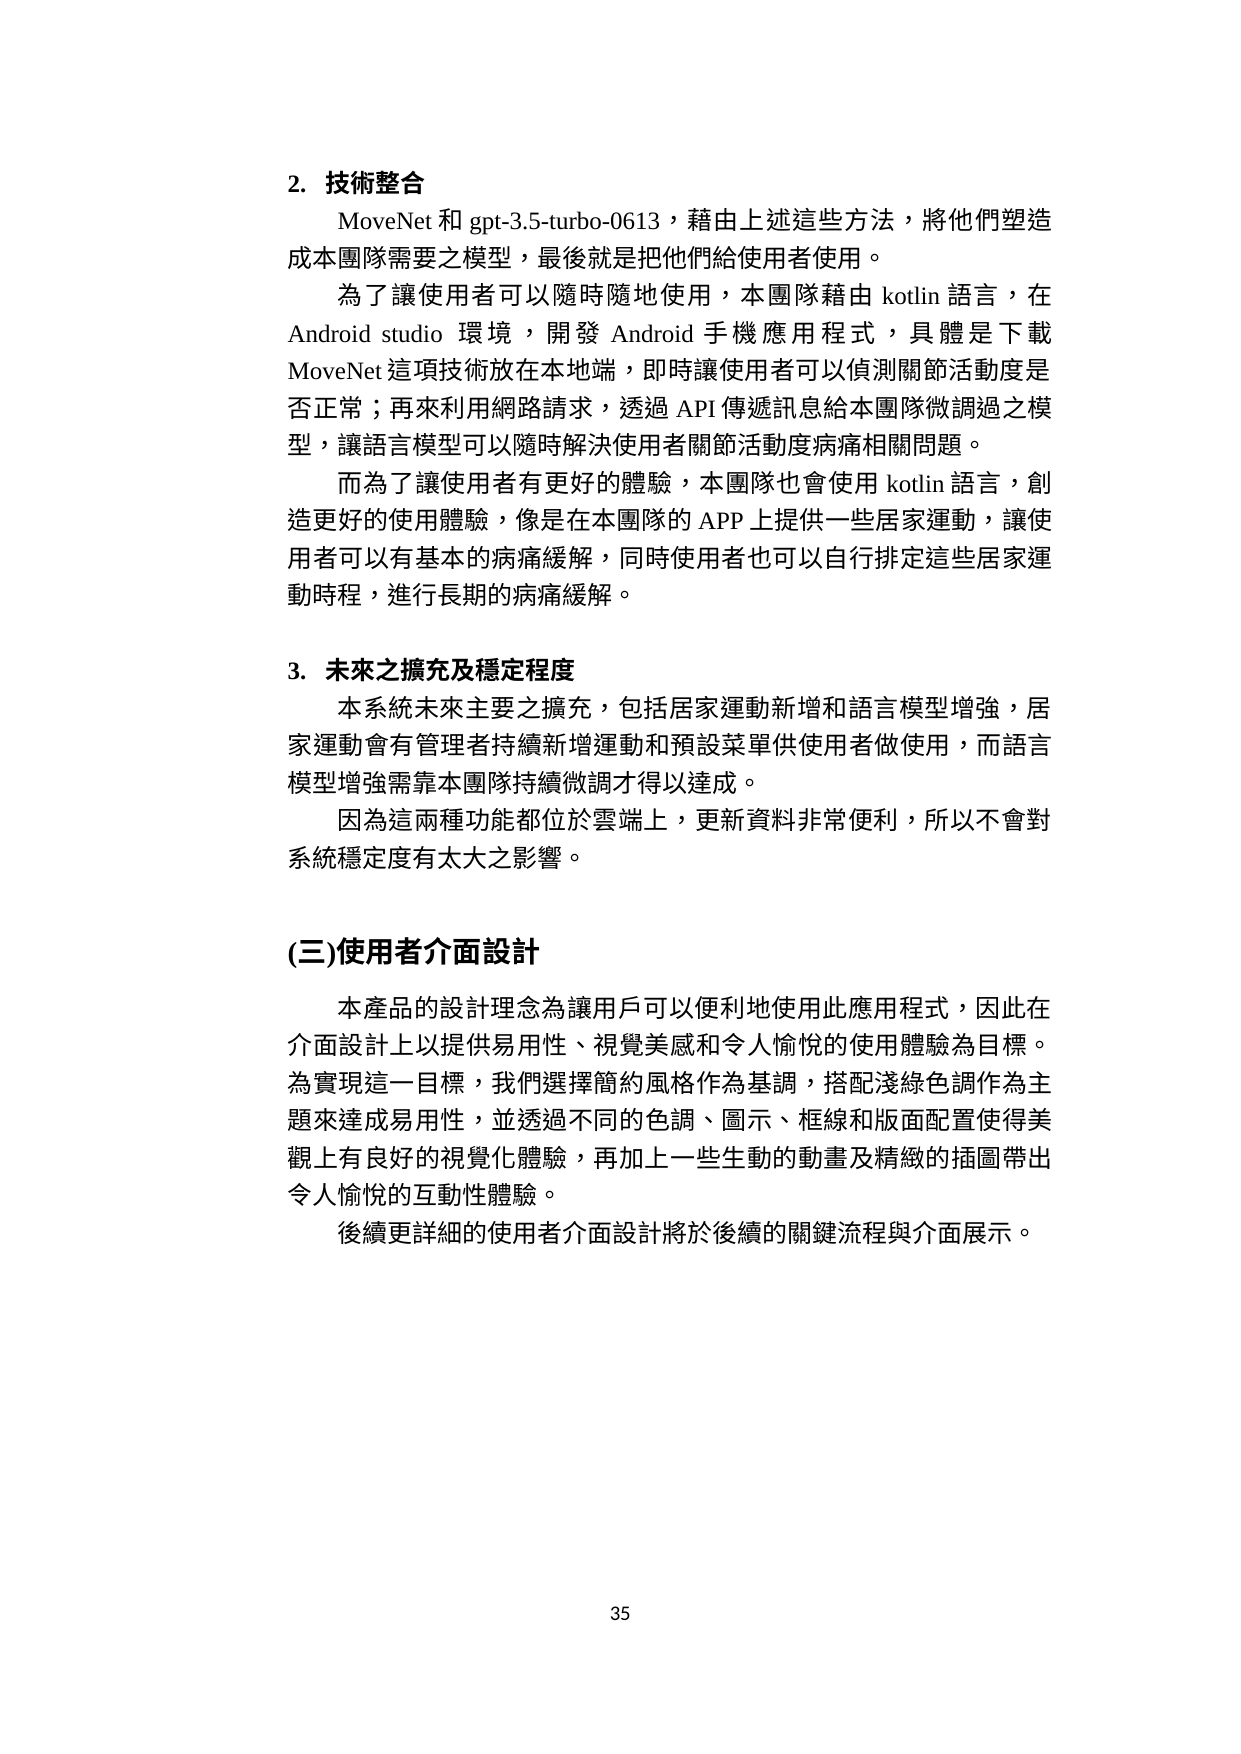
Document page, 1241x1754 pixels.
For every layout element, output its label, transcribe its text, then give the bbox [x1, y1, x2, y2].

text 本產品的設計理念為讓用戶可以便利地使用此應用程式，因此在介面設計上以提供易用性、視覺美感和令人愉悅的使用體驗為目標。為實現這一目標，我們選擇簡約風格作為基調，搭配淺綠色調作為主題來達成易用性，並透過不同的色調、圖示、框線和版面配置使得美觀上有良好的視覺化體驗，再加上一些生動的動畫及精緻的插圖帶出令人愉悅的互動性體驗。 [287, 987, 1053, 1212]
text 為了讓使用者可以隨時隨地使用，本團隊藉由kotlin語言，在Android studio 環境，開發Android手機應用程式，具體是下載MoveNet這項技術放在本地端，即時讓使用者可以偵測關節活動度是否正常；再來利用網路請求，透過API傳遞訊息給本團隊微調過之模型，讓語言模型可以隨時解決使用者關節活動度病痛相關問題。 [287, 275, 1053, 462]
text MoveNet和gpt-3.5-turbo-0613，藉由上述這些方法，將他們塑造成本團隊需要之模型，最後就是把他們給使用者使用。 [287, 200, 1053, 275]
list 未來之擴充及穩定程度 [287, 650, 1053, 687]
text (三)使用者介面設計 [237, 912, 1053, 987]
text 而為了讓使用者有更好的體驗，本團隊也會使用kotlin語言，創造更好的使用體驗，像是在本團隊的APP上提供一些居家運動，讓使用者可以有基本的病痛緩解，同時使用者也可以自行排定這些居家運動時程，進行長期的病痛緩解。 [287, 462, 1053, 612]
text 本系統未來主要之擴充，包括居家運動新增和語言模型增強，居家運動會有管理者持續新增運動和預設菜單供使用者做使用，而語言模型增強需靠本團隊持續微調才得以達成。 [287, 687, 1053, 800]
text 後續更詳細的使用者介面設計將於後續的關鍵流程與介面展示。 [187, 1212, 1053, 1250]
text 因為這兩種功能都位於雲端上，更新資料非常便利，所以不會對系統穩定度有太大之影響。 [287, 800, 1053, 875]
list 技術整合 [287, 162, 1053, 200]
